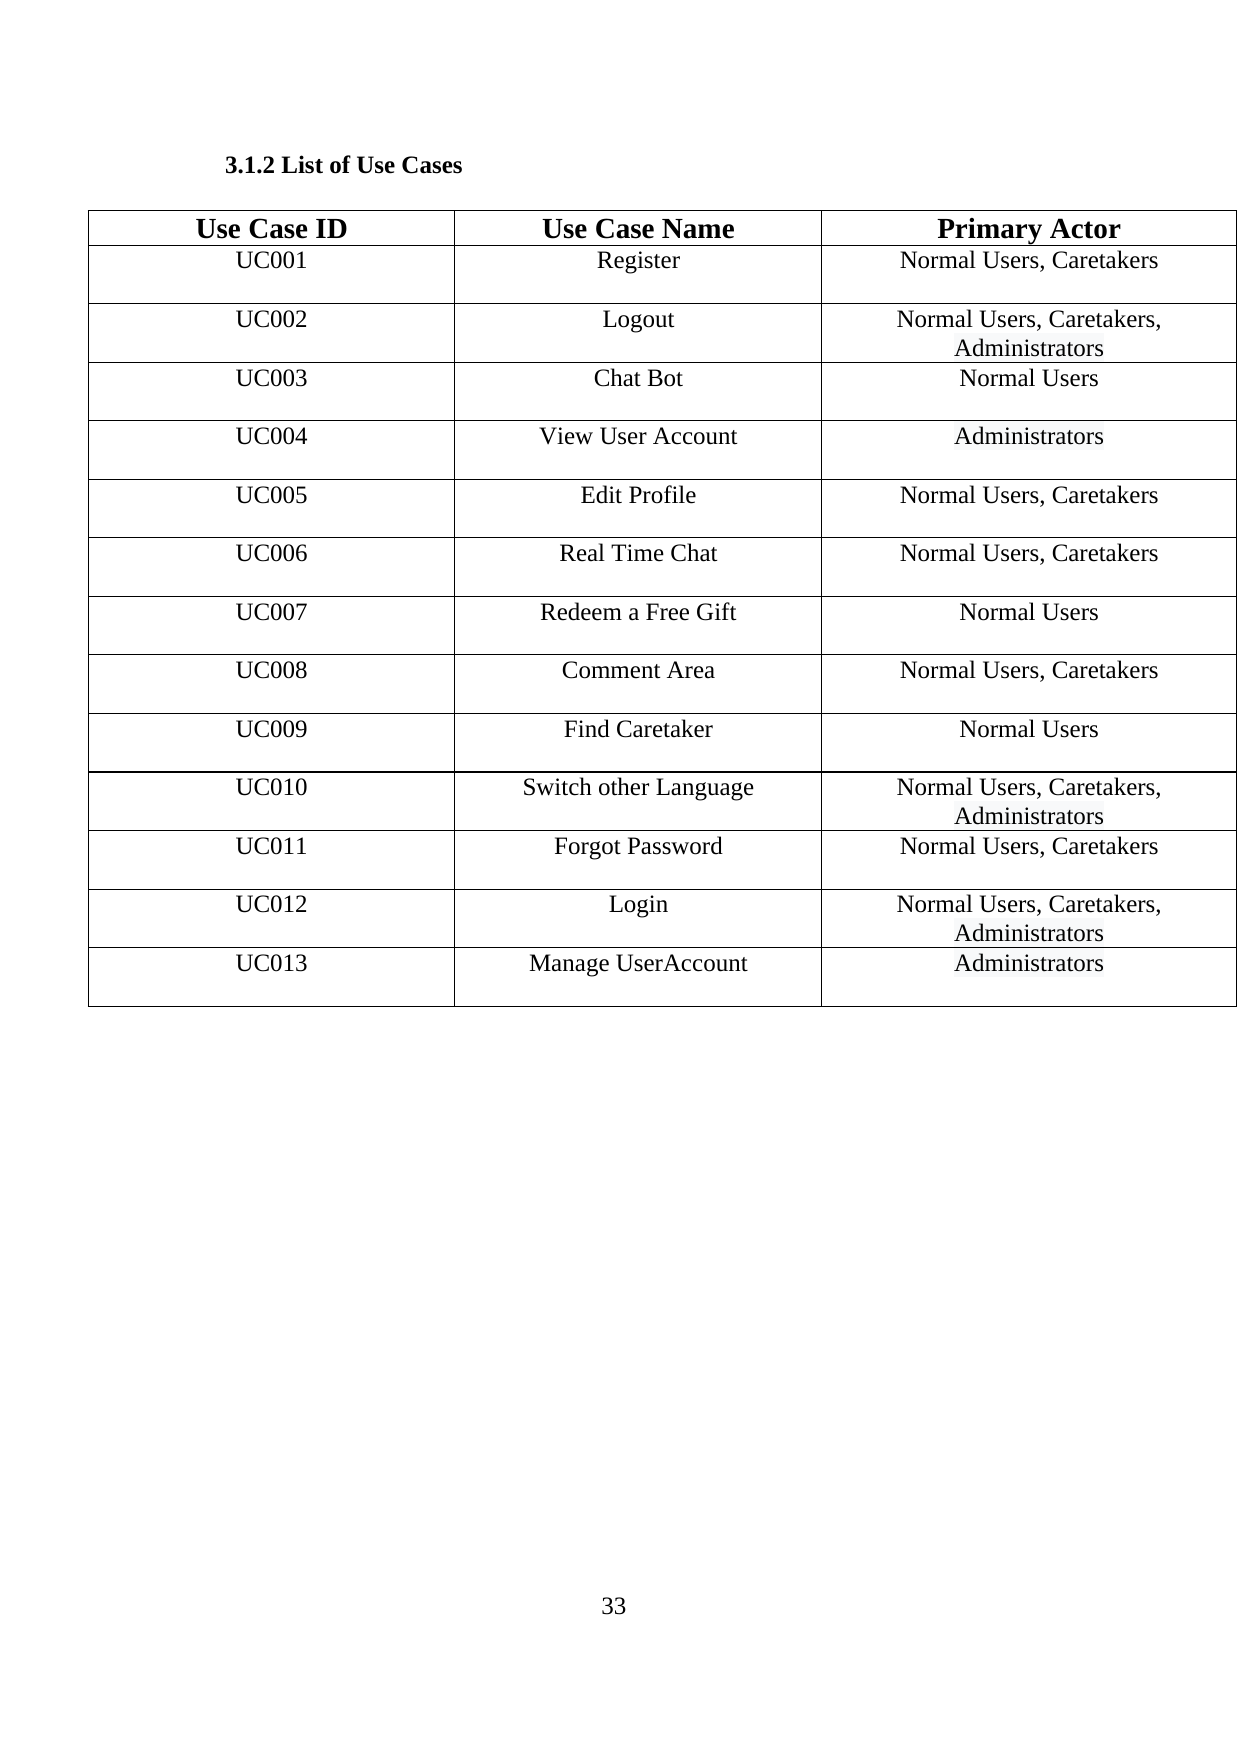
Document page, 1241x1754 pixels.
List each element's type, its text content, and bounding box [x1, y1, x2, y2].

table_cell Normal Users, Caretakers [822, 246, 1236, 303]
table_cell UC001 [89, 246, 454, 303]
table_cell Administrators [822, 421, 1236, 479]
table_cell Administrators [822, 948, 1236, 1006]
table_cell Register [455, 246, 821, 303]
table_cell Manage UserAccount [455, 948, 821, 1006]
table_cell Normal Users, Caretakers [822, 655, 1236, 713]
table_cell Normal Users [822, 363, 1236, 420]
table_cell UC002 [89, 304, 454, 362]
table_cell Switch other Language [455, 773, 821, 830]
table_cell UC004 [89, 421, 454, 479]
table_cell Normal Users, Caretakers [822, 538, 1236, 596]
table_cell Normal Users [822, 714, 1236, 771]
table_cell Login [455, 890, 821, 947]
table_cell Normal Users, Caretakers [822, 480, 1236, 537]
table_cell Normal Users, Caretakers, Administrators [822, 890, 1236, 947]
subtitle 3.1.2 List of Use Cases [225, 150, 1159, 179]
table_cell UC006 [89, 538, 454, 596]
table_cell UC008 [89, 655, 454, 713]
table_header Use Case ID [89, 211, 454, 244]
table_cell UC007 [89, 597, 454, 654]
table_cell Real Time Chat [455, 538, 821, 596]
table_cell UC013 [89, 948, 454, 1006]
table_cell UC011 [89, 831, 454, 888]
table_cell Normal Users, Caretakers, Administrators [822, 304, 1236, 362]
table_cell UC005 [89, 480, 454, 537]
table_cell Forgot Password [455, 831, 821, 888]
table_cell Normal Users, Caretakers [822, 831, 1236, 888]
table_cell Find Caretaker [455, 714, 821, 771]
table_cell Logout [455, 304, 821, 362]
table_cell View User Account [455, 421, 821, 479]
table_header Use Case Name [455, 211, 821, 244]
table_cell Chat Bot [455, 363, 821, 420]
table_cell Normal Users [822, 597, 1236, 654]
table_cell Edit Profile [455, 480, 821, 537]
table_cell UC003 [89, 363, 454, 420]
table_cell Comment Area [455, 655, 821, 713]
table_cell Normal Users, Caretakers, Administrators [822, 773, 1236, 830]
table_cell Redeem a Free Gift [455, 597, 821, 654]
table_header Primary Actor [822, 211, 1236, 244]
table_cell UC009 [89, 714, 454, 771]
table_cell UC010 [89, 773, 454, 830]
table_cell UC012 [89, 890, 454, 947]
